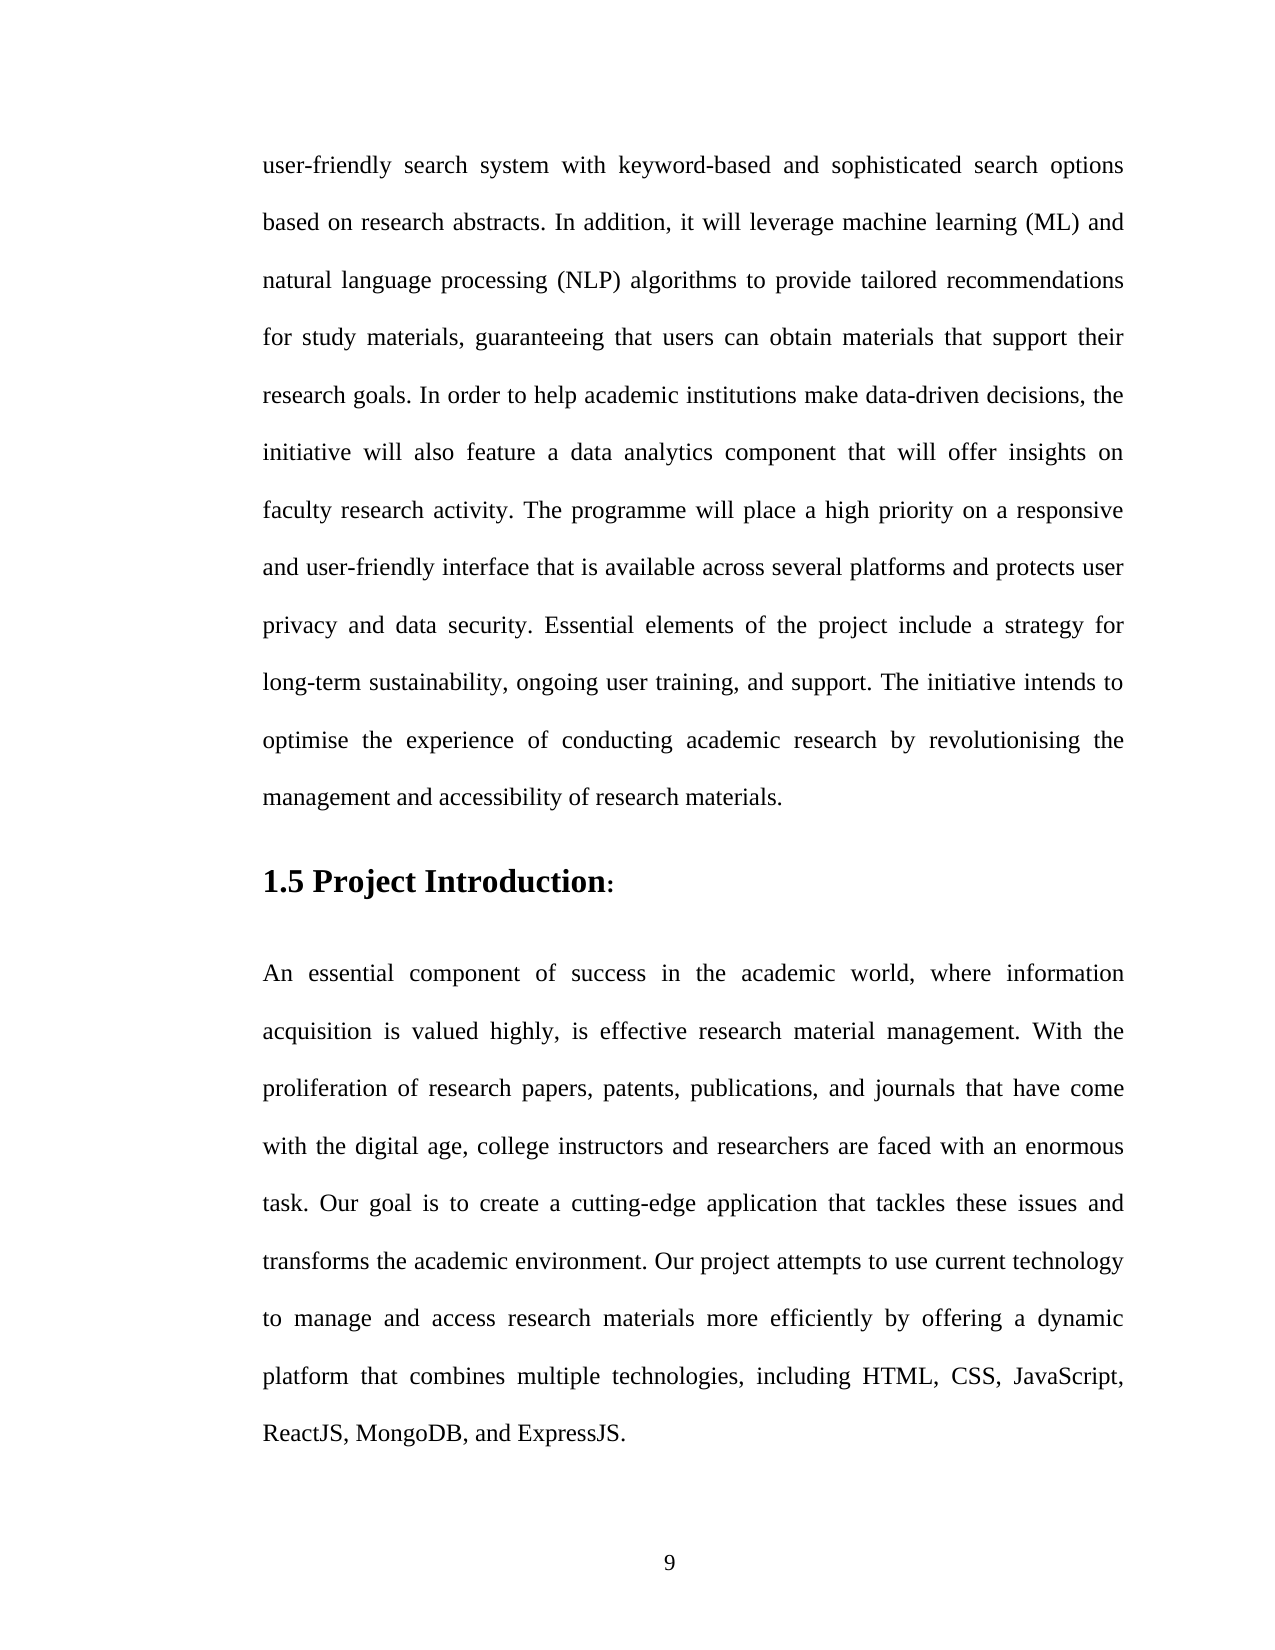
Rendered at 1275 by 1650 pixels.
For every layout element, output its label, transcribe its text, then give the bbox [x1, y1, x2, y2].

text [262, 150, 1125, 811]
text 1.5 Project Introduction: [262, 861, 1125, 899]
text An essential component of success in the academic world, where information acquisition is valued highly, is effective research material management. With the proliferation of research papers, patents, publications, and journals that have come with the digital age, college instructors and researchers are faced with an enormous task. Our goal is to create a cutting-edge application that tackles these issues and transforms the academic environment. Our project attempts to use current technology to manage and access research materials more efficiently by offering a dynamic platform that combines multiple technologies, including HTML, CSS, JavaScript, ReactJS, MongoDB, and ExpressJS. [262, 958, 1125, 1447]
